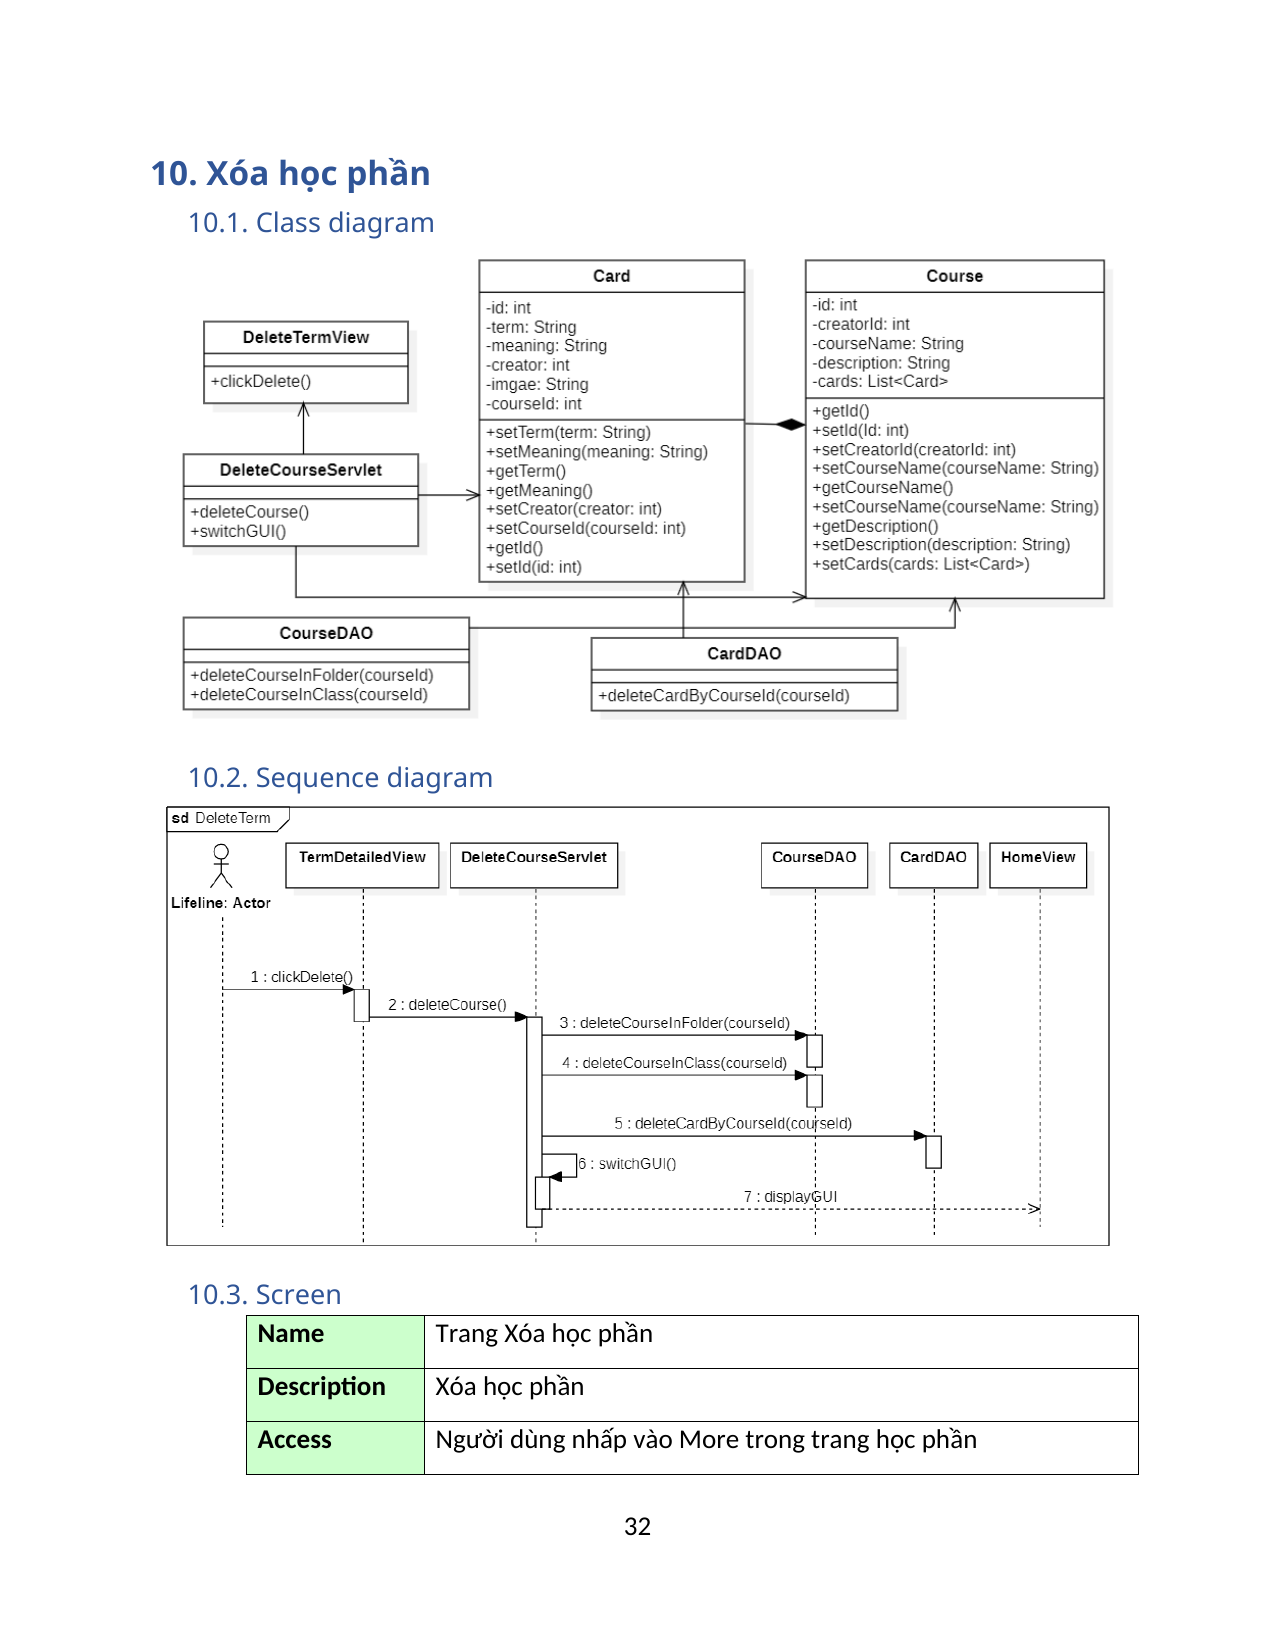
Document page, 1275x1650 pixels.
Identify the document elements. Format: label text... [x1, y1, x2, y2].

subtitle Xóa học phần [150, 150, 1125, 195]
subtitle Sequence diagram [187, 758, 1125, 795]
table_cell Description [247, 1369, 424, 1421]
table_header Trang Xóa học phần [425, 1316, 1138, 1368]
picture [150, 798, 1125, 1256]
table_cell Xóa học phần [425, 1369, 1138, 1421]
subtitle Class diagram [187, 203, 1125, 240]
table_cell Access [247, 1422, 424, 1474]
table_header Name [247, 1316, 424, 1368]
table_cell Người dùng nhấp vào More trong trang học phần [425, 1422, 1138, 1474]
subtitle Screen [187, 1275, 1125, 1312]
picture [150, 242, 1125, 739]
